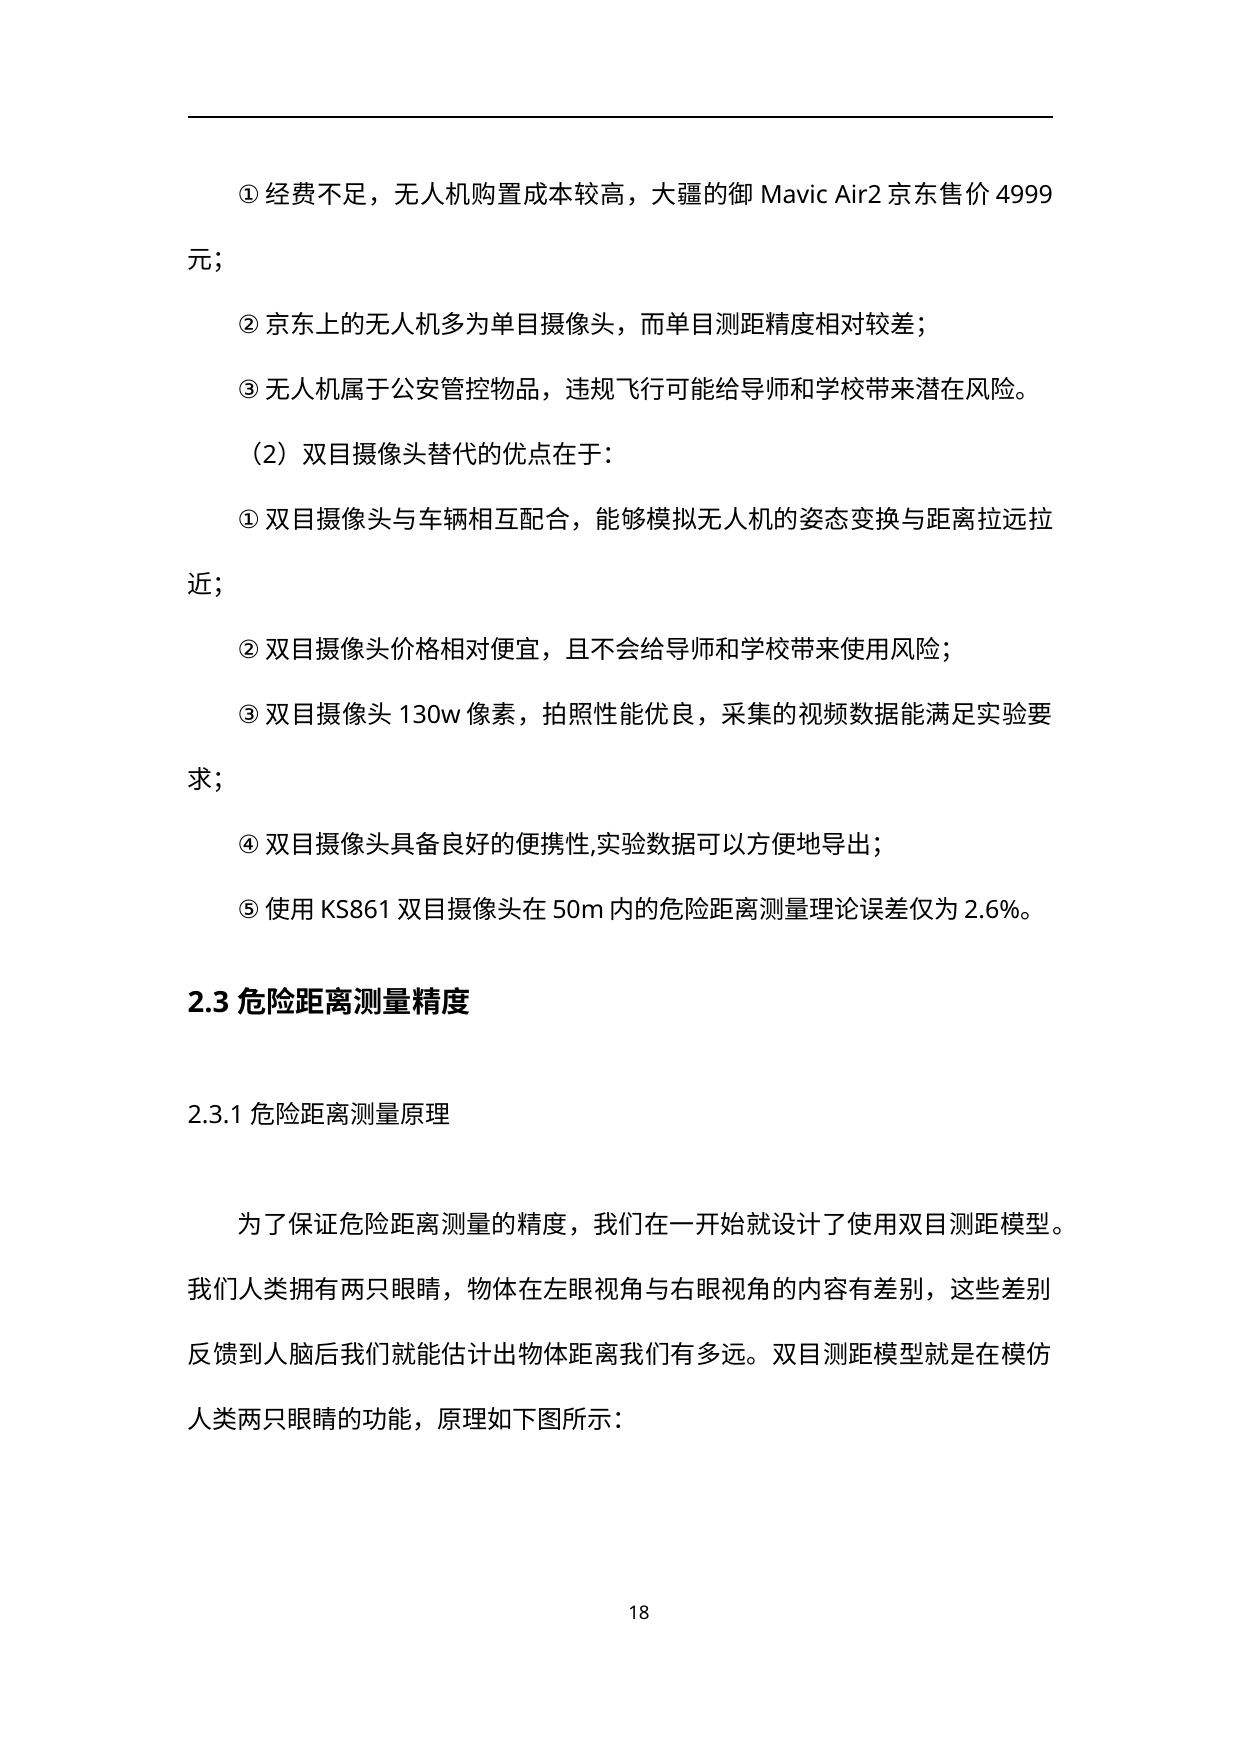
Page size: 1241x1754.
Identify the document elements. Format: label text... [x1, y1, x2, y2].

list ②京东上的无人机多为单目摄像头，而单目测距精度相对较差； [187, 290, 1053, 355]
list 为了保证危险距离测量的精度，我们在一开始就设计了使用双目测距模型。我们人类拥有两只眼睛，物体在左眼视角与右眼视角的内容有差别，这些差别反馈到人脑后我们就能估计出物体距离我们有多远。双目测距模型就是在模仿人类两只眼睛的功能，原理如下图所示： [187, 1190, 1053, 1450]
list ③无人机属于公安管控物品，违规飞行可能给导师和学校带来潜在风险。 [187, 355, 1053, 420]
subtitle 2.3 危险距离测量精度 [187, 967, 1053, 1032]
list ②双目摄像头价格相对便宜，且不会给导师和学校带来使用风险； [187, 615, 1053, 680]
list ①经费不足，无人机购置成本较高，大疆的御Mavic Air2京东售价4999元； [187, 160, 1053, 290]
list ④双目摄像头具备良好的便携性,实验数据可以方便地导出； [187, 810, 1053, 875]
list ③双目摄像头130w像素，拍照性能优良，采集的视频数据能满足实验要求； [187, 680, 1053, 810]
list （2）双目摄像头替代的优点在于： [187, 420, 1053, 485]
list ⑤使用KS861双目摄像头在50m内的危险距离测量理论误差仅为2.6%。 [187, 875, 1053, 940]
list ①双目摄像头与车辆相互配合，能够模拟无人机的姿态变换与距离拉远拉近； [187, 485, 1053, 615]
subtitle 2.3.1 危险距离测量原理 [187, 1080, 1053, 1145]
